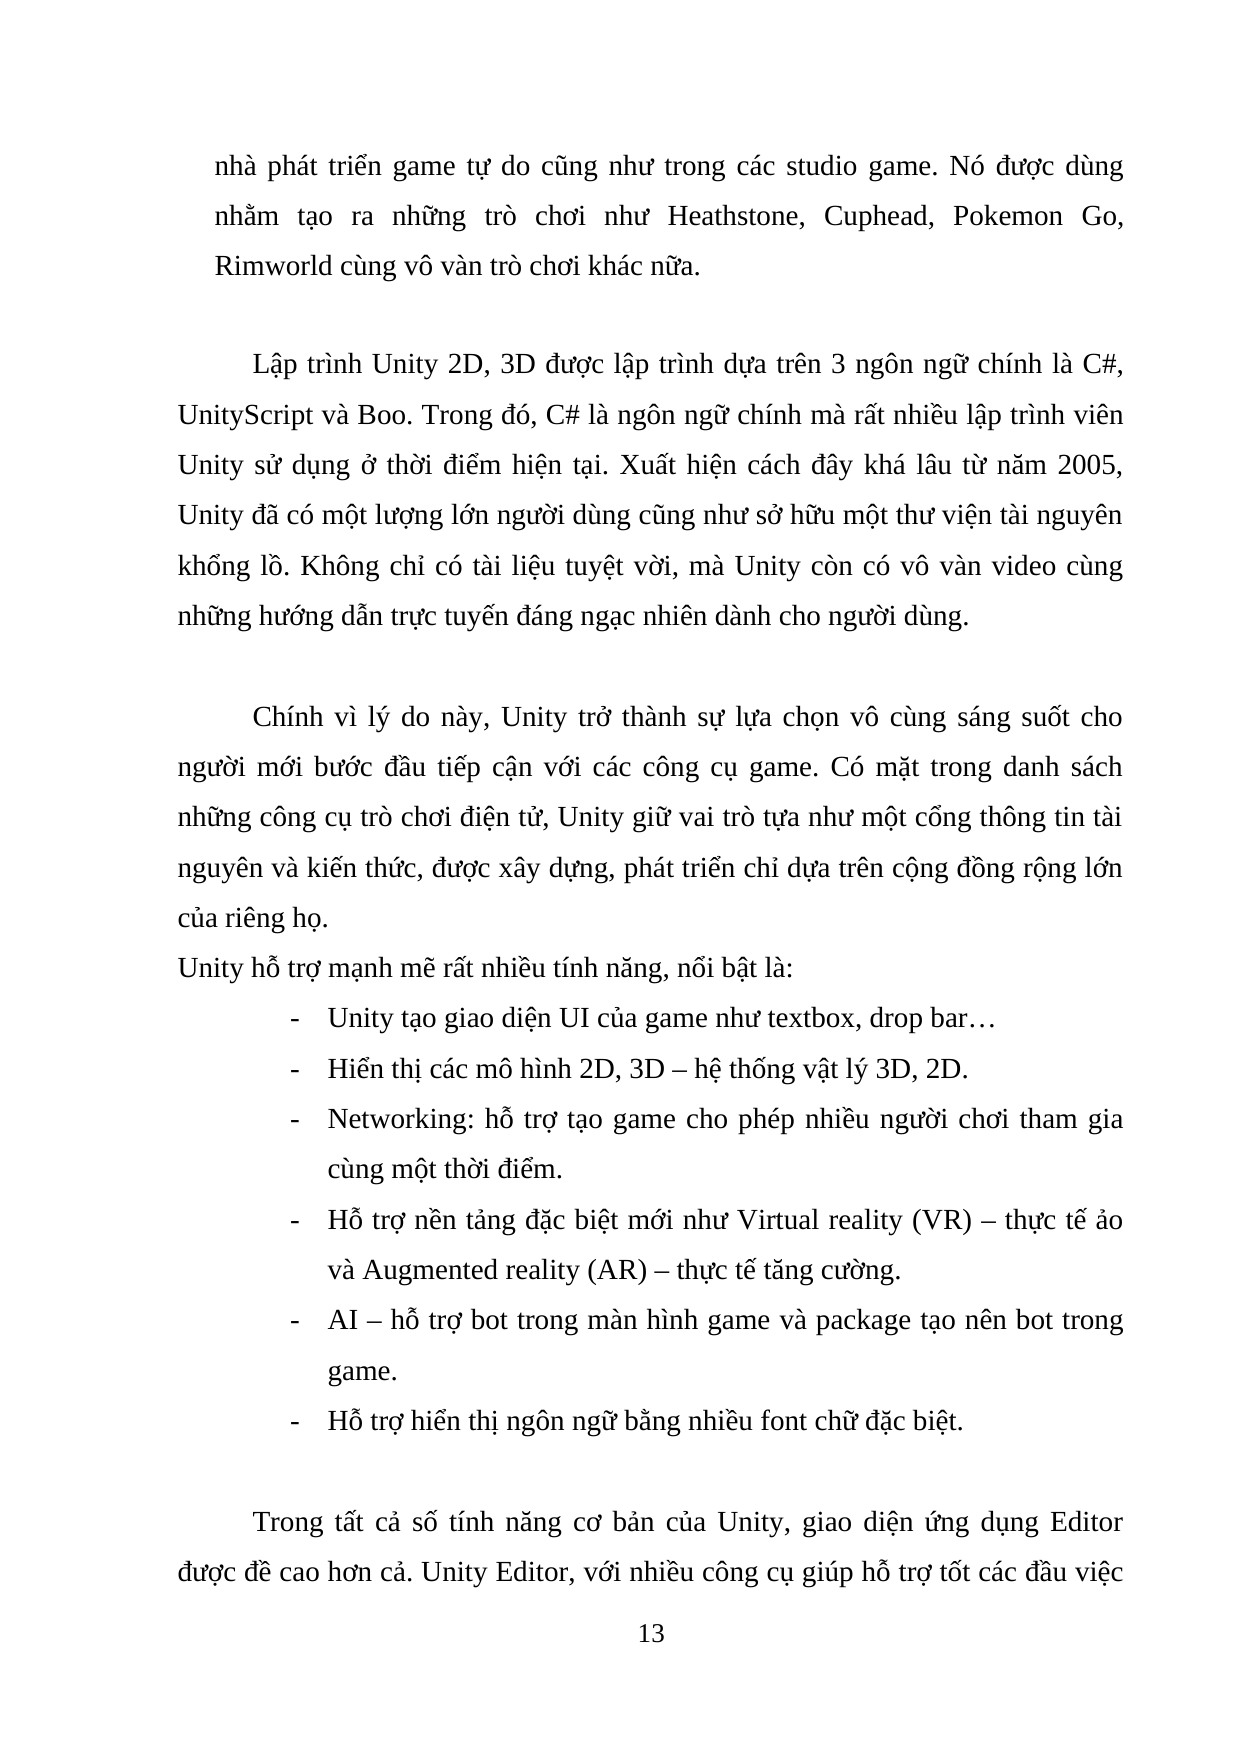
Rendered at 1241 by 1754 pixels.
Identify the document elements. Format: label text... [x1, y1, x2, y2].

list Networking: hỗ trợ tạo game cho phép nhiều người chơi tham gia cùng một thời điểm. [290, 1101, 1125, 1185]
list Hỗ trợ nền tảng đặc biệt mới như Virtual reality (VR) – thực tế ảo và Augmented reality (AR) – thực tế tăng cường. [290, 1202, 1125, 1286]
list AI – hỗ trợ bot trong màn hình game và package tạo nên bot trong game. [290, 1302, 1125, 1386]
list Hiển thị các mô hình 2D, 3D – hệ thống vật lý 3D, 2D. [290, 1051, 1125, 1084]
list Unity tạo giao diện UI của game như textbox, drop bar… [290, 1001, 1125, 1034]
text Lập trình Unity 2D, 3D được lập trình dựa trên 3 ngôn ngữ chính là C#, UnityScript và Boo. Trong đó, C# là ngôn ngữ chính mà rất nhiều lập trình viên Unity sử dụng ở thời điểm hiện tại. Xuất hiện cách đây khá lâu từ năm 2005, Unity đã có một lượng lớn người dùng cũng như sở hữu một thư viện tài nguyên khổng lồ. Không chỉ có tài liệu tuyệt vời, mà Unity còn có vô vàn video cùng những hướng dẫn trực tuyến đáng ngạc nhiên dành cho người dùng. [177, 347, 1125, 632]
text Unity hỗ trợ mạnh mẽ rất nhiều tính năng, nổi bật là: [177, 950, 1125, 984]
list Hỗ trợ hiển thị ngôn ngữ bằng nhiều font chữ đặc biệt. [290, 1403, 1125, 1437]
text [177, 1504, 1125, 1588]
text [214, 148, 1125, 282]
text Chính vì lý do này, Unity trở thành sự lựa chọn vô cùng sáng suốt cho người mới bước đầu tiếp cận với các công cụ game. Có mặt trong danh sách những công cụ trò chơi điện tử, Unity giữ vai trò tựa như một cổng thông tin tài nguyên và kiến thức, được xây dựng, phát triển chỉ dựa trên cộng đồng rộng lớn của riêng họ. [177, 699, 1125, 933]
